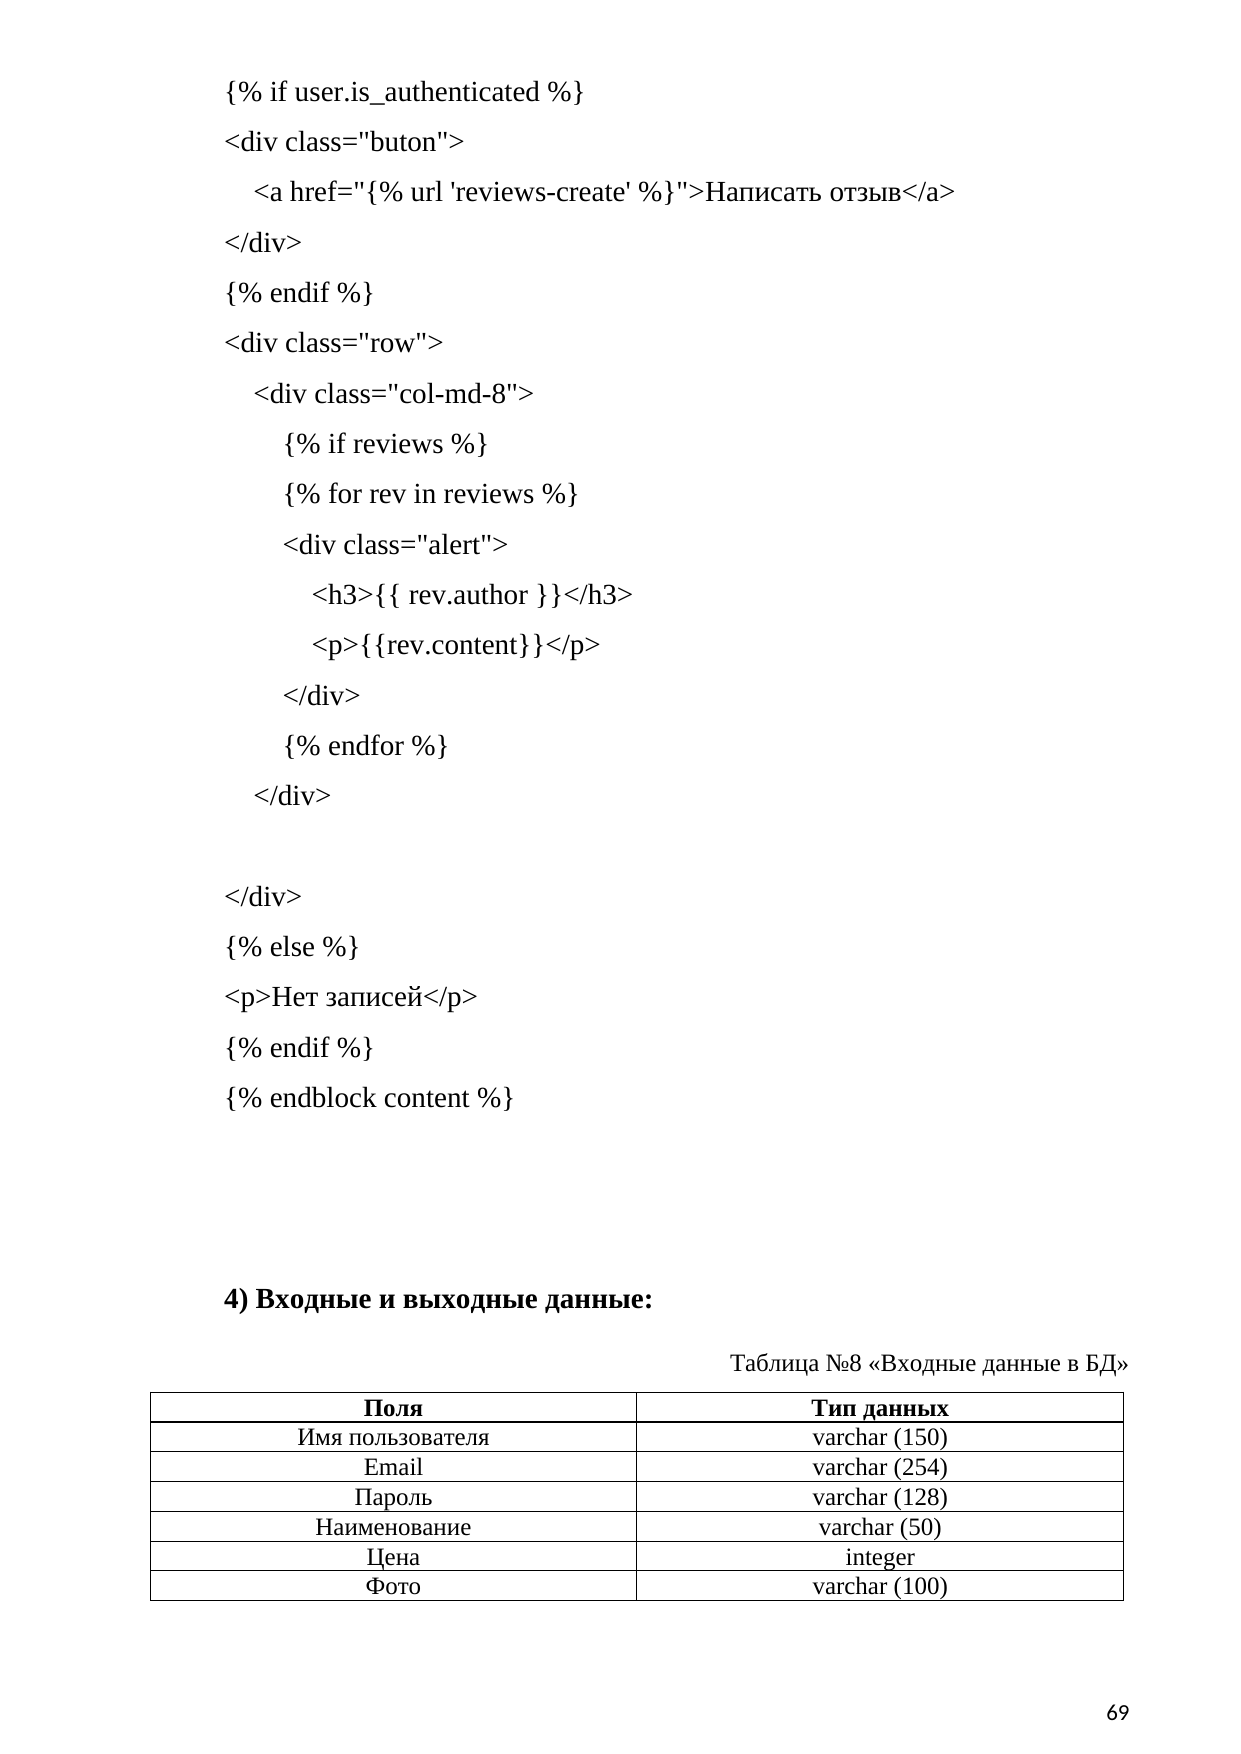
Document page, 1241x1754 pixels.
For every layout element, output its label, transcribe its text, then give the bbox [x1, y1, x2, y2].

text </div> [150, 225, 1129, 258]
table_cell varchar (150) [637, 1423, 1123, 1451]
text </div> [150, 778, 1129, 812]
table_cell varchar (128) [637, 1482, 1123, 1511]
text {% for rev in reviews %} [150, 476, 1129, 510]
table_header Тип данных [637, 1393, 1123, 1421]
text </div> [150, 879, 1129, 912]
table_cell varchar (50) [637, 1512, 1123, 1541]
table_cell Цена [151, 1542, 636, 1570]
text Таблица №8 «Входные данные в БД» [150, 1348, 1129, 1377]
text <div class="col-md-8"> [150, 376, 1129, 409]
text <h3>{{ rev.author }}</h3> [150, 577, 1129, 611]
table_cell Фото [151, 1571, 636, 1600]
text {% else %} [150, 929, 1129, 963]
text {% if user.is_authenticated %} [150, 74, 1129, 107]
text </div> [150, 678, 1129, 711]
text 4) Входные и выходные данные: [150, 1281, 1129, 1315]
table_cell Имя пользователя [151, 1423, 636, 1451]
text {% endif %} [150, 1030, 1129, 1063]
table_cell varchar (254) [637, 1452, 1123, 1481]
table_cell integer [637, 1542, 1123, 1570]
table_cell Email [151, 1452, 636, 1481]
text {% endif %} [150, 275, 1129, 309]
text <div class="row"> [150, 326, 1129, 359]
text <p>Нет записей</p> [150, 979, 1129, 1013]
text {% endfor %} [150, 728, 1129, 762]
table_cell Наименование [151, 1512, 636, 1541]
text <div class="buton"> [150, 124, 1129, 158]
text {% endblock content %} [150, 1080, 1129, 1114]
text <p>{{rev.content}}</p> [150, 627, 1129, 661]
table_cell Пароль [151, 1482, 636, 1511]
table_cell varchar (100) [637, 1571, 1123, 1600]
table_header Поля [151, 1393, 636, 1421]
text {% if reviews %} [150, 426, 1129, 460]
text <div class="alert"> [150, 527, 1129, 560]
text <a href="{% url 'reviews-create' %}">Написать отзыв</a> [150, 174, 1129, 208]
